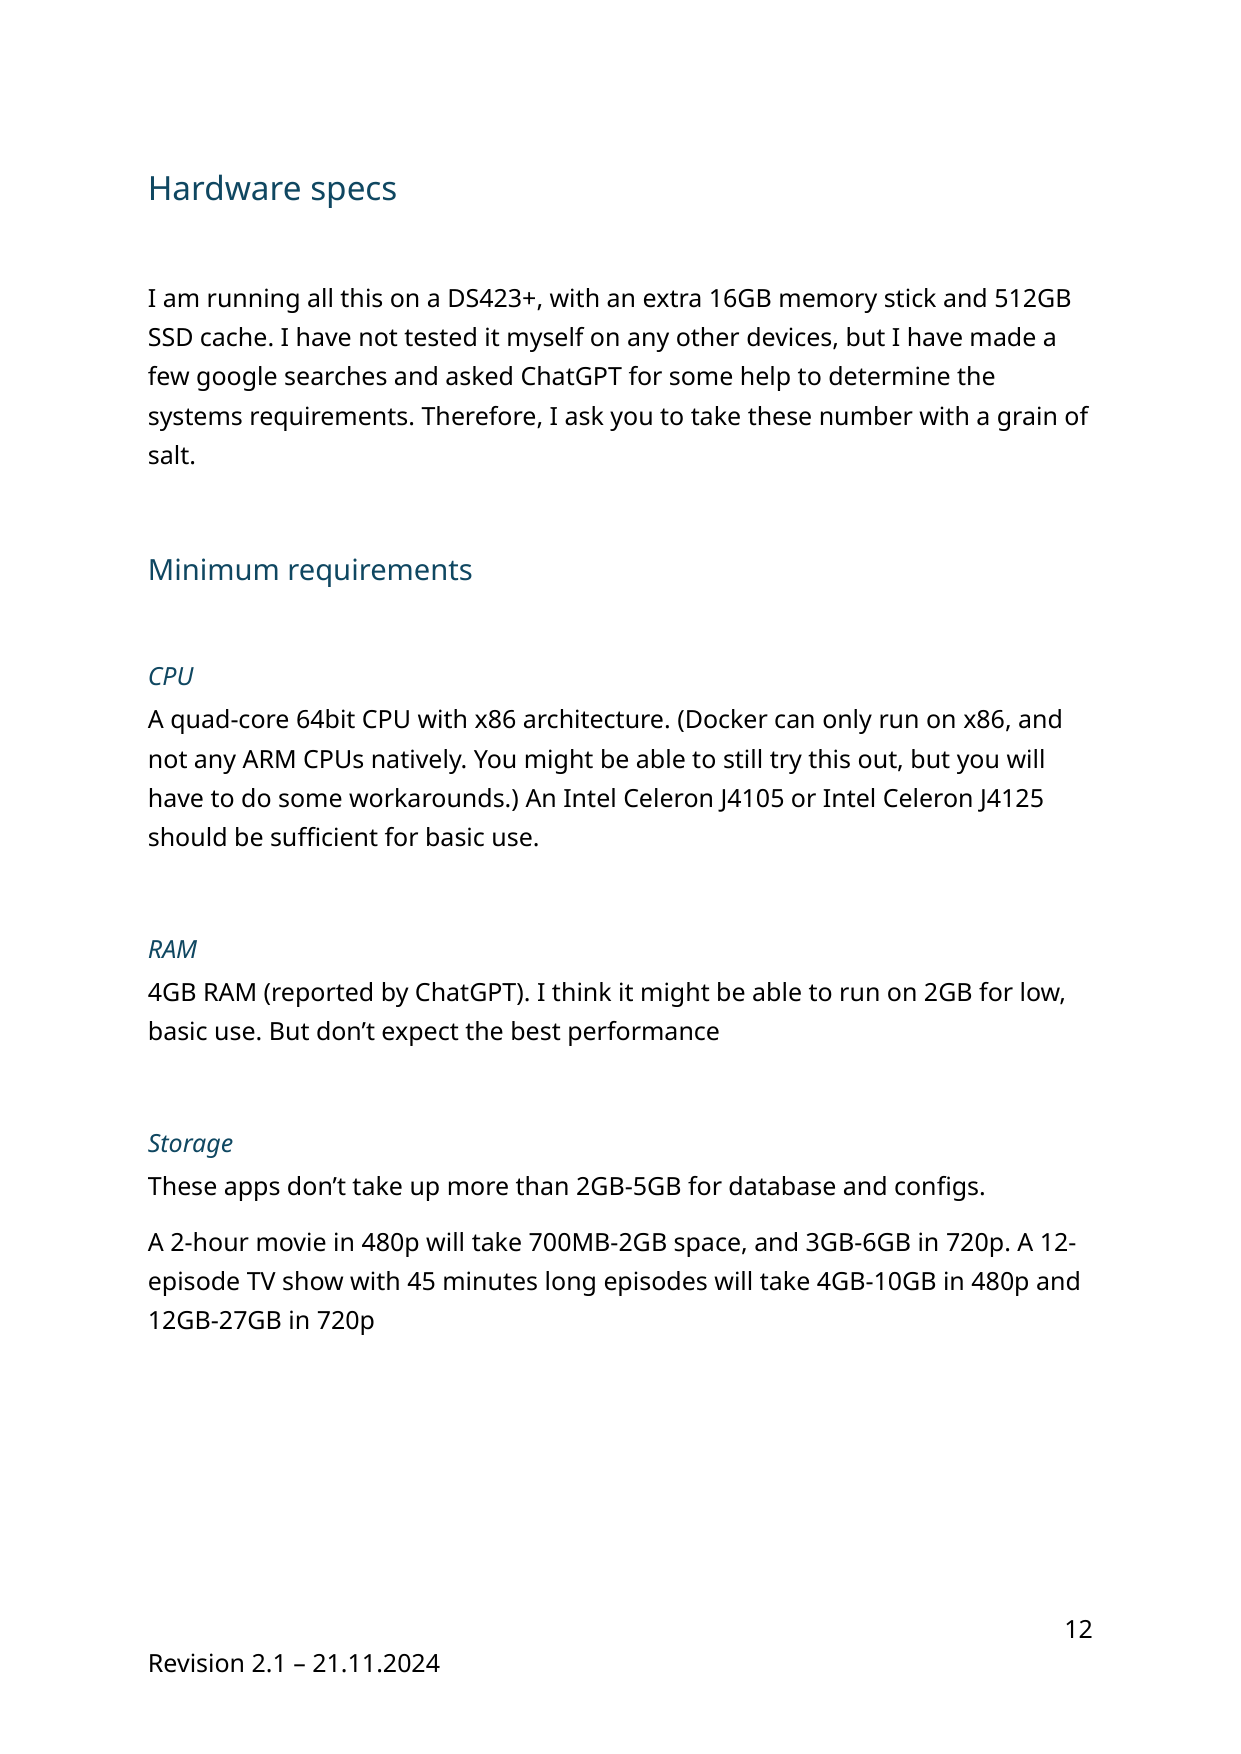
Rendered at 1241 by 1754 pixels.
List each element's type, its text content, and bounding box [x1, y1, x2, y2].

subtitle CPU [148, 659, 1093, 693]
subtitle Hardware specs [148, 164, 1093, 210]
text 4GB RAM (reported by ChatGPT). I think it might be able to run on 2GB for low, basic use. But don’t expect the best performance [148, 974, 1093, 1048]
subtitle Storage [148, 1125, 1093, 1159]
subtitle RAM [148, 931, 1093, 965]
text A 2-hour movie in 480p will take 700MB-2GB space, and 3GB-6GB in 720p. A 12-episode TV show with 45 minutes long episodes will take 4GB-10GB in 480p and 12GB-27GB in 720p [148, 1224, 1093, 1337]
subtitle Minimum requirements [148, 549, 1093, 589]
text A quad-core 64bit CPU with x86 architecture. (Docker can only run on x86, and not any ARM CPUs natively. You might be able to still try this out, but you will have to do some workarounds.) An Intel Celeron J4105 or Intel Celeron J4125 should be sufficient for basic use. [148, 702, 1093, 854]
text I am running all this on a DS423+, with an extra 16GB memory stick and 512GB SSD cache. I have not tested it myself on any other devices, but I have made a few google searches and asked ChatGPT for some help to determine the systems requirements. Therefore, I ask you to take these number with a grain of salt. [148, 281, 1093, 471]
text These apps don’t take up more than 2GB-5GB for database and configs. [148, 1169, 1093, 1203]
